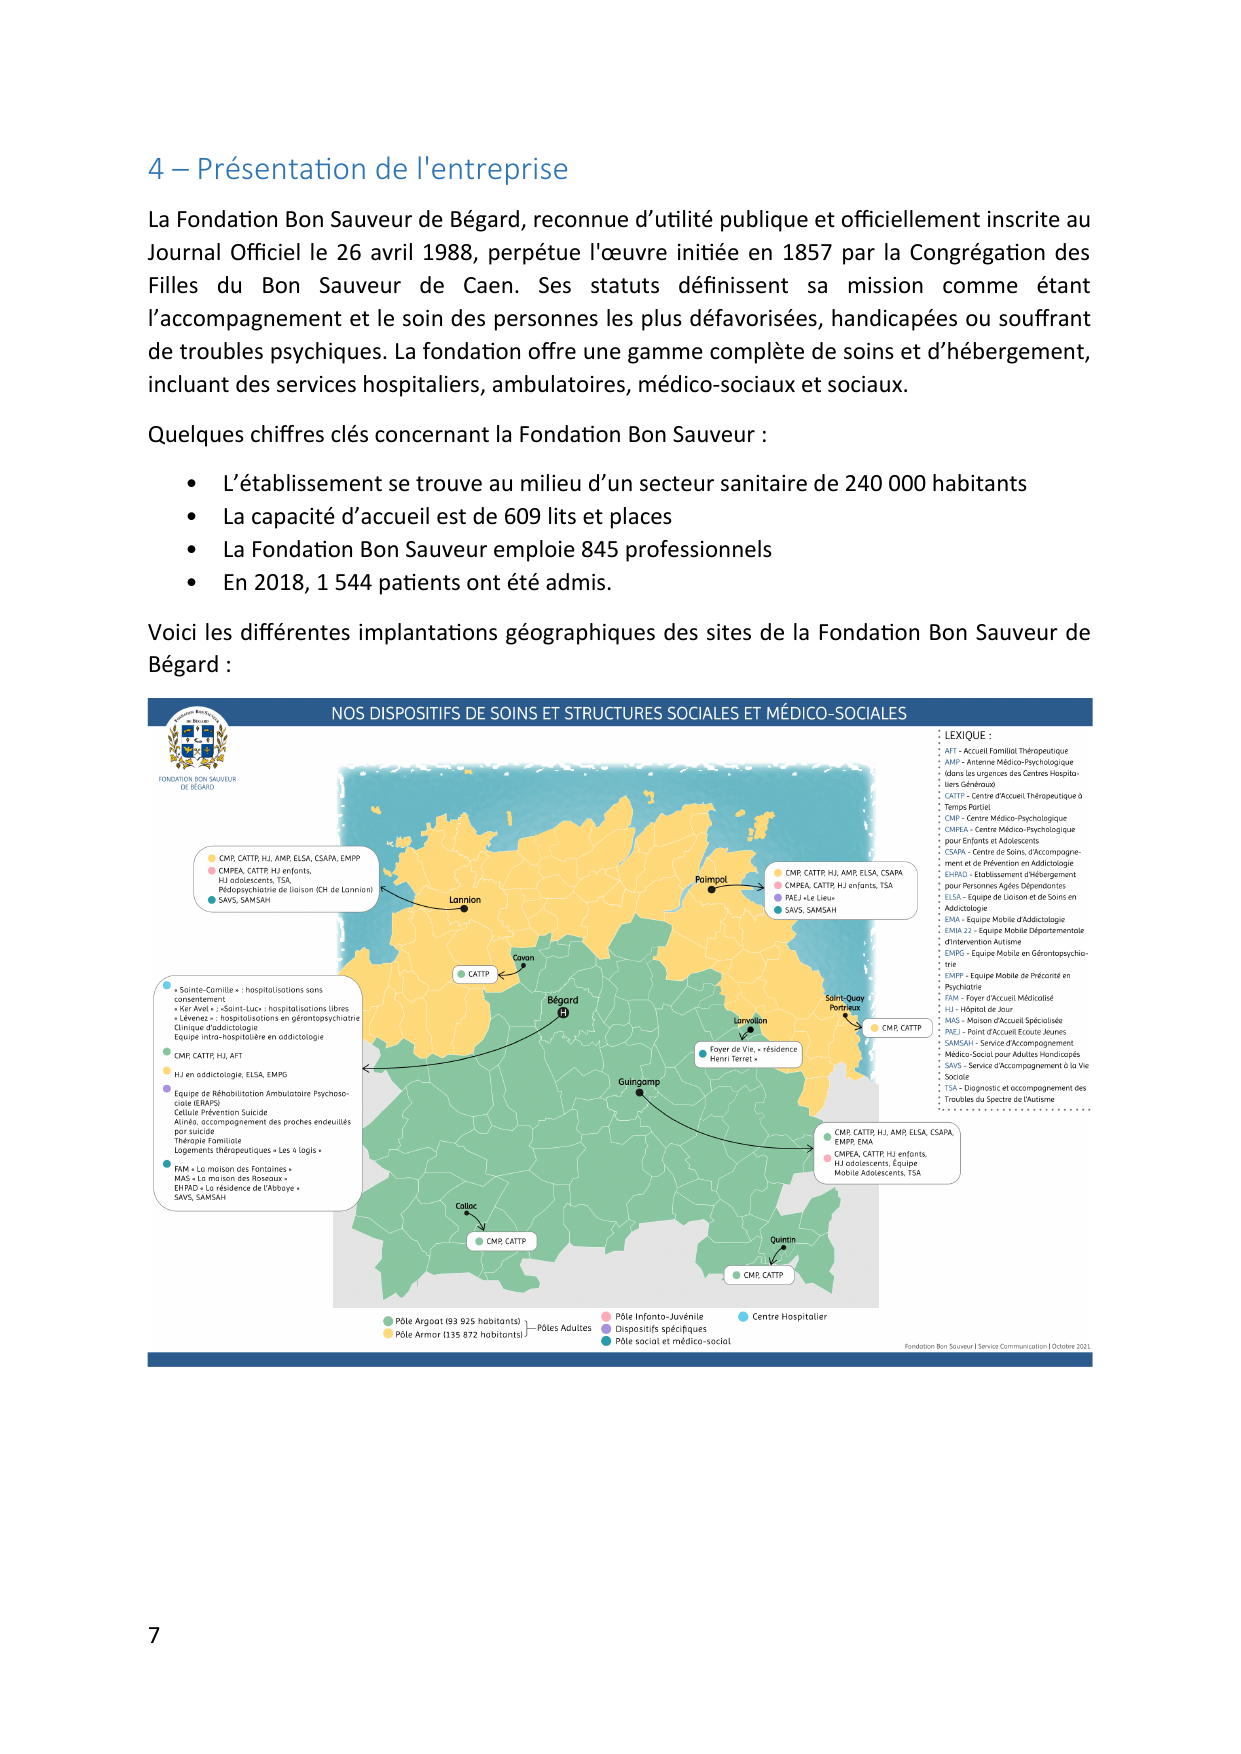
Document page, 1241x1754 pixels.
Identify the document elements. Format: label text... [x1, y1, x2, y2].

subtitle 4 – Présentation de l'entreprise [148, 148, 1093, 188]
picture [147, 698, 1093, 1367]
list La capacité d’accueil est de 609 lits et places [185, 501, 1093, 531]
list La Fondation Bon Sauveur emploie 845 professionnels [185, 534, 1093, 564]
text Quelques chiffres clés concernant la Fondation Bon Sauveur : [148, 418, 1093, 449]
list En 2018, 1 544 patients ont été admis. [185, 567, 1093, 597]
list L’établissement se trouve au milieu d’un secteur sanitaire de 240 000 habitants [185, 468, 1093, 498]
text Voici les différentes implantations géographiques des sites de la Fondation Bon Sauveur de Bégard : [148, 616, 1093, 679]
text La Fondation Bon Sauveur de Bégard, reconnue d’utilité publique et officiellement inscrite au Journal Officiel le 26 avril 1988, perpétue l'œuvre initiée en 1857 par la Congrégation des Filles du Bon Sauveur de Caen. Ses statuts définissent sa mission comme étant l’accompagnement et le soin des personnes les plus défavorisées, handicapées ou souffrant de troubles psychiques. La fondation offre une gamme complète de soins et d’hébergement, incluant des services hospitaliers, ambulatoires, médico-sociaux et sociaux. [148, 204, 1093, 399]
